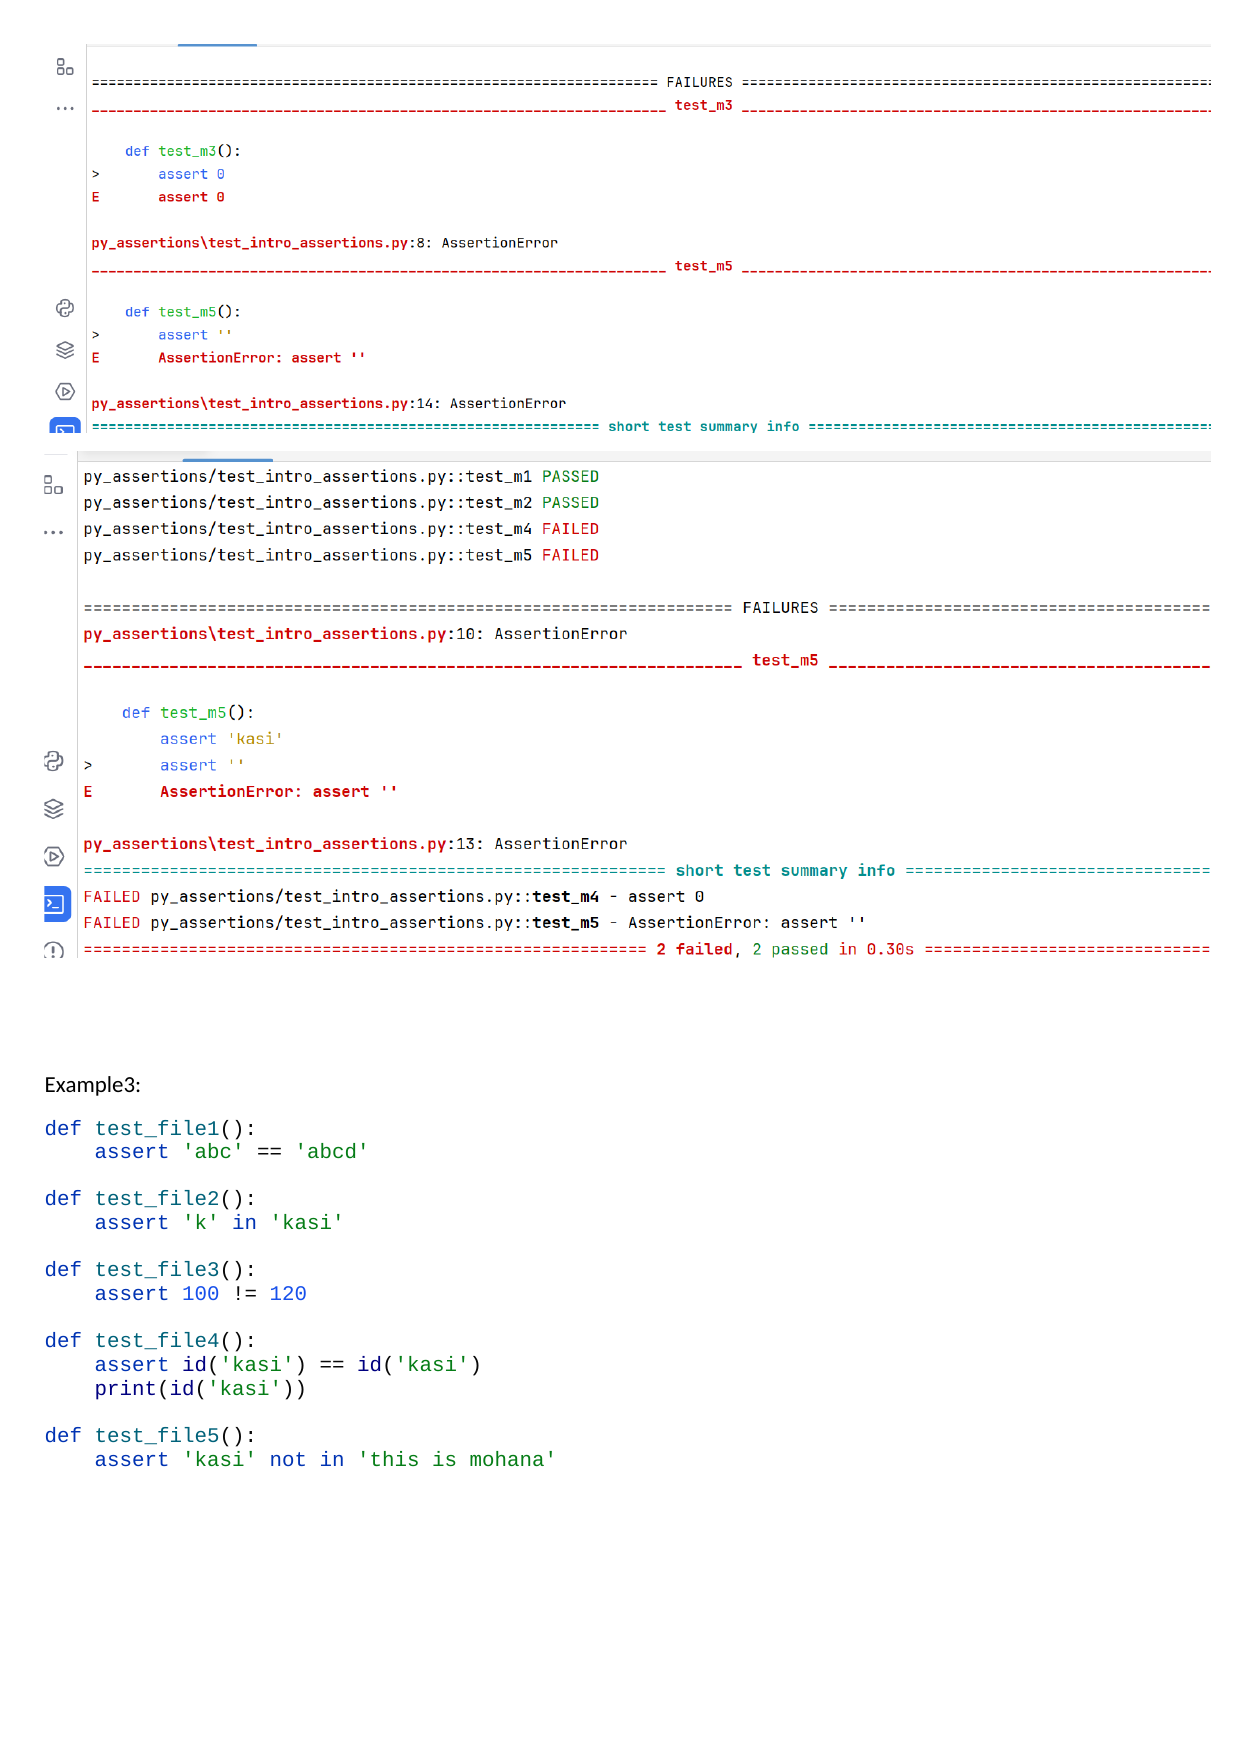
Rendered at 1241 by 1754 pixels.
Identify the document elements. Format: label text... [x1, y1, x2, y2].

text Example3: [44, 1071, 1211, 1099]
picture [44, 451, 1211, 958]
picture [44, 44, 1211, 433]
text def test_file1(): assert 'abc' == 'abcd' def test_file2(): assert 'k' in 'kasi' def test_file3(): assert 100 != 120 def test_file4(): assert id('kasi') == id('kasi') print(id('kasi')) def test_file5(): assert 'kasi' not in 'this is mohana' [44, 1117, 1211, 1472]
